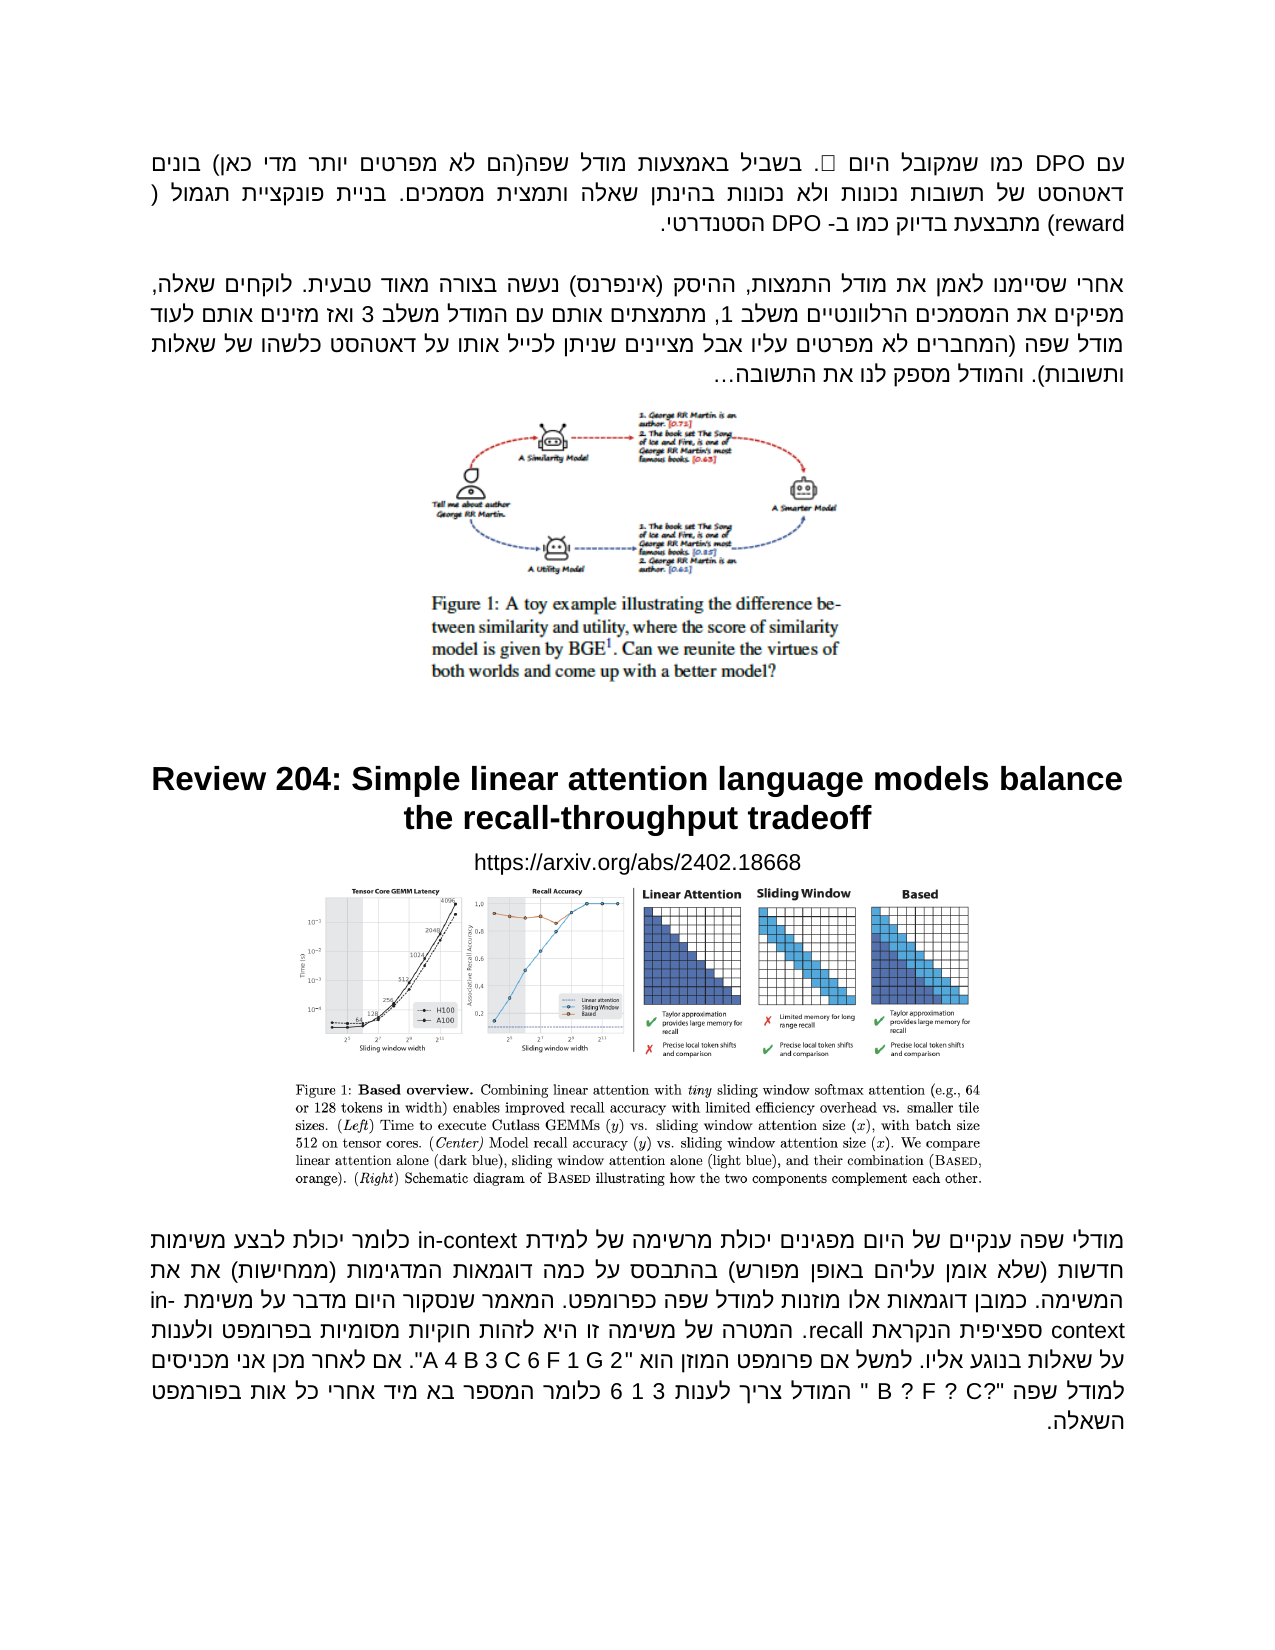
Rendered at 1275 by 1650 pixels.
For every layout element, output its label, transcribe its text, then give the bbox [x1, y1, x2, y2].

subtitle Review 204: Simple linear attention language models balance the recall-throughput tradeoff [150, 759, 1125, 836]
text מודלי שפה ענקיים של היום מפגינים יכולת מרשימה של למידת in-context כלומר יכולת לבצע משימות חדשות (שלא אומן עליהם באופן מפורש) בהתבסס על כמה דוגמאות המדגימות (ממחישות) את את המשימה. כמובן דוגמאות אלו מוזנות למודל שפה כפרומפט. המאמר שנסקור היום מדבר על משימת in-context ספציפית הנקראת recall. המטרה של משימה זו היא לזהות חוקיות מסומיות בפרומפט ולענות על שאלות בנוגע אליו. למשל אם פרומפט המוזן הוא "A 4 B 3 C 6 F 1 G 2". אם לאחר מכן אני מכניסים למודל שפה "?B ? F ? C " המודל צריך לענות 3 1 6 כלומר המספר בא מיד אחרי כל אות בפורמפט השאלה. [150, 1227, 1125, 1434]
text https://arxiv.org/abs/2402.18668 [150, 849, 1125, 875]
picture [291, 879, 984, 1193]
picture [427, 391, 848, 688]
text אחרי שסיימנו לאמן את מודל התמצות, ההיסק (אינפרנס) נעשה בצורה מאוד טבעית. לוקחים שאלה, מפיקים את המסמכים הרלוונטיים משלב 1, מתמצתים אותם עם המודל משלב 3 ואז מזינים אותם לעוד מודל שפה (המחברים לא מפרטים עליו אבל מציינים שניתן לכייל אותו על דאטהסט כלשהו של שאלות ותשובות). והמודל מספק לנו את התשובה… [150, 271, 1125, 388]
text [150, 150, 1125, 237]
